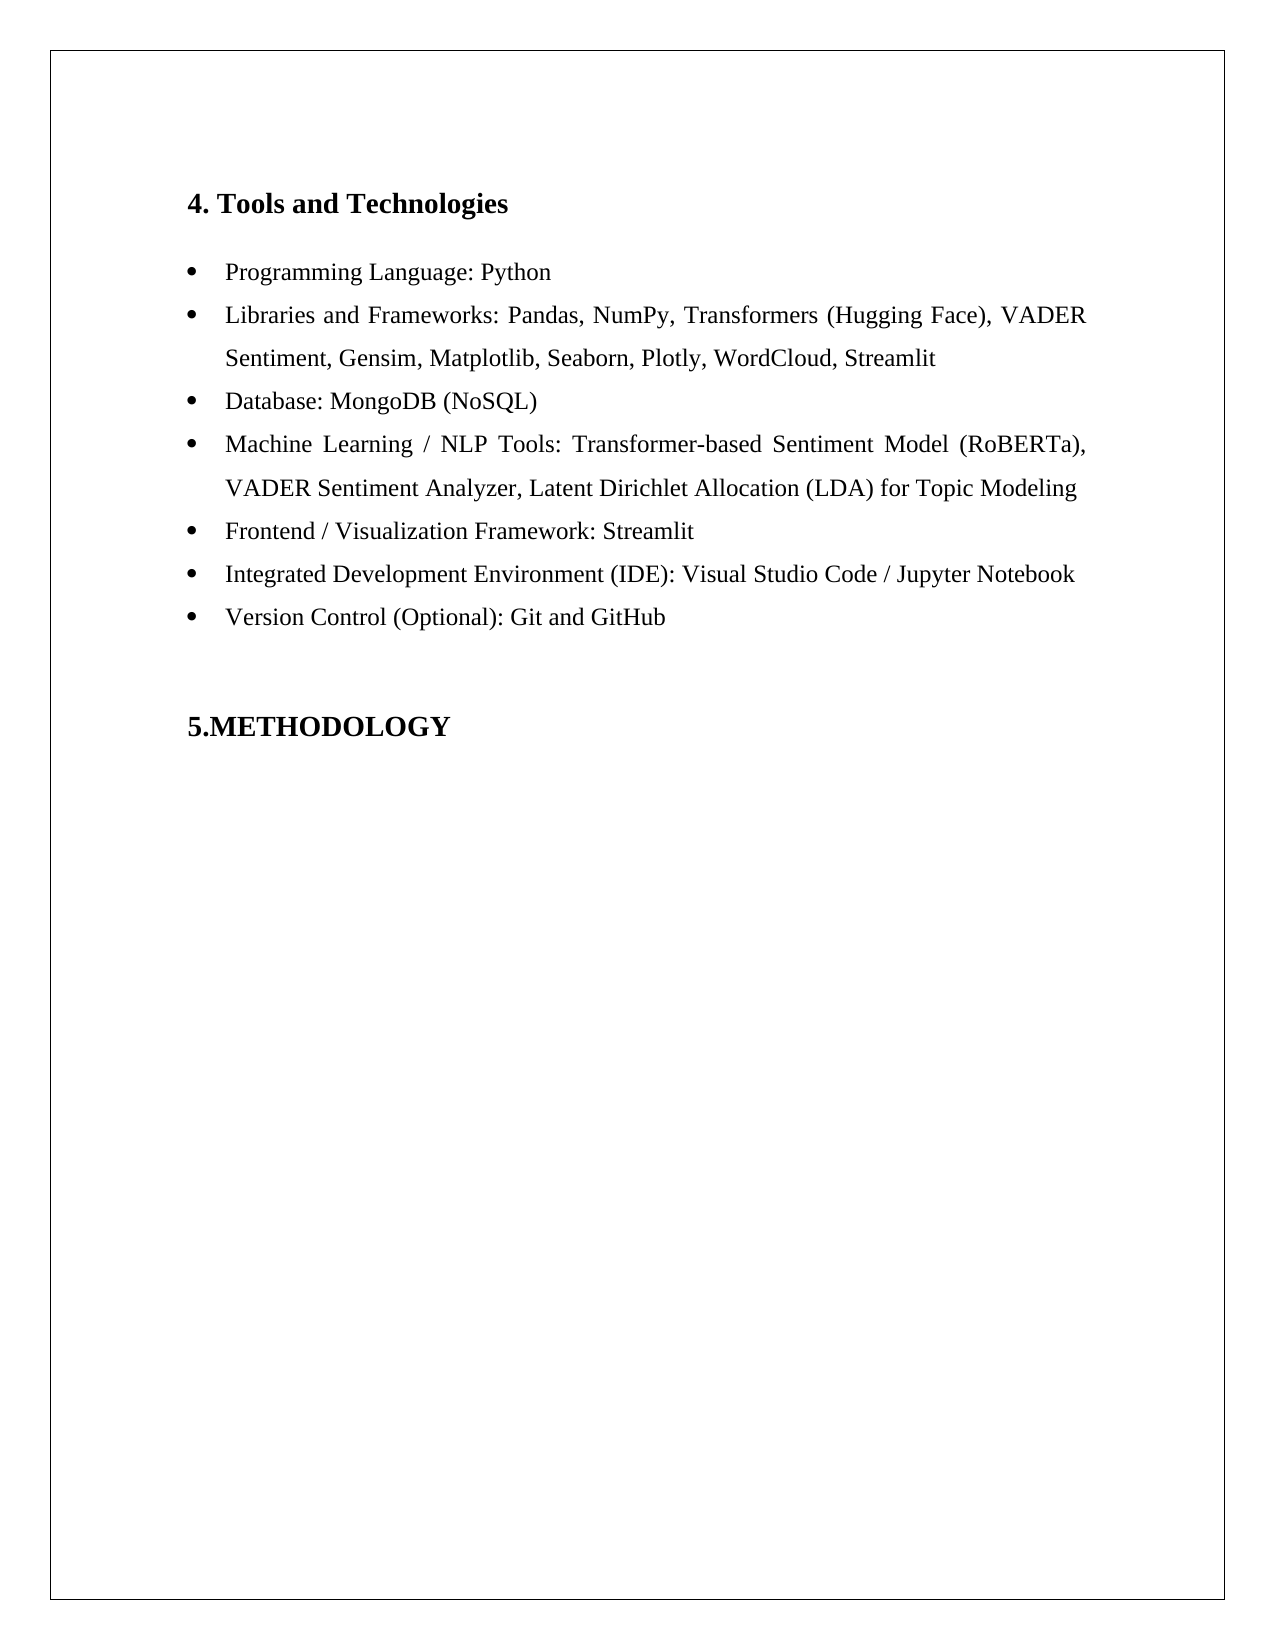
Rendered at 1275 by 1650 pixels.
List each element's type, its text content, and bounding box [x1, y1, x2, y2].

list Database: MongoDB (NoSQL) [187, 386, 1087, 415]
list Libraries and Frameworks: Pandas, NumPy, Transformers (Hugging Face), VADER Sentiment, Gensim, Matplotlib, Seaborn, Plotly, WordCloud, Streamlit [187, 300, 1087, 372]
text 4. Tools and Technologies [187, 186, 1087, 219]
list Version Control (Optional): Git and GitHub [187, 602, 1087, 631]
list Frontend / Visualization Framework: Streamlit [187, 516, 1087, 544]
list Integrated Development Environment (IDE): Visual Studio Code / Jupyter Notebook [187, 559, 1087, 588]
list Programming Language: Python [187, 257, 1087, 286]
list Machine Learning / NLP Tools: Transformer-based Sentiment Model (RoBERTa), VADER Sentiment Analyzer, Latent Dirichlet Allocation (LDA) for Topic Modeling [187, 429, 1087, 501]
text 5.METHODOLOGY [187, 709, 1087, 743]
